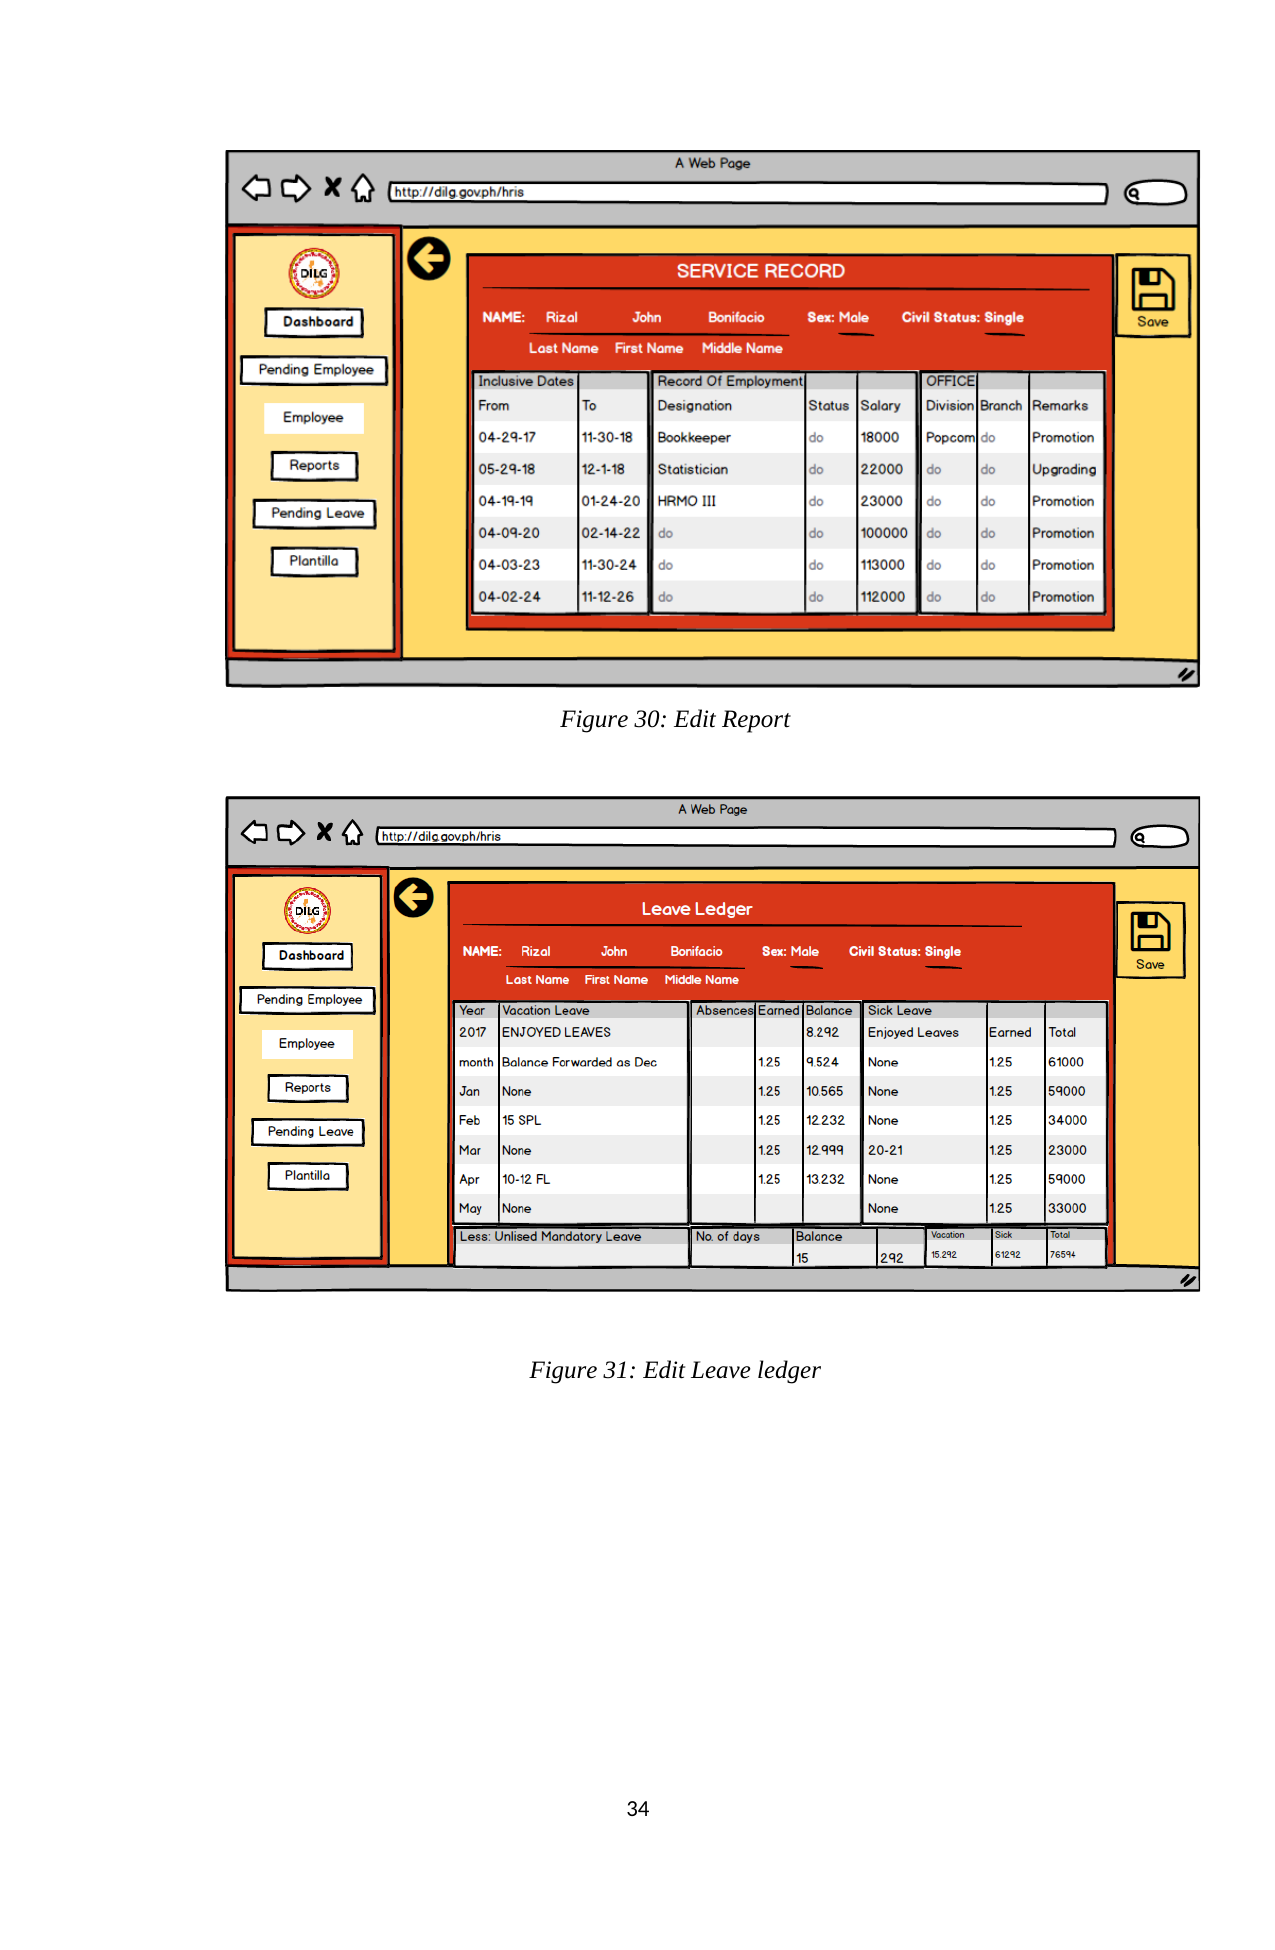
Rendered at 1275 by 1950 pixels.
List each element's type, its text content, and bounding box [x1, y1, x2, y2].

text Figure 30: Edit Report [225, 704, 1125, 733]
picture [225, 150, 1200, 688]
text Figure 31: Edit Leave ledger [225, 1355, 1125, 1384]
picture [225, 796, 1200, 1292]
